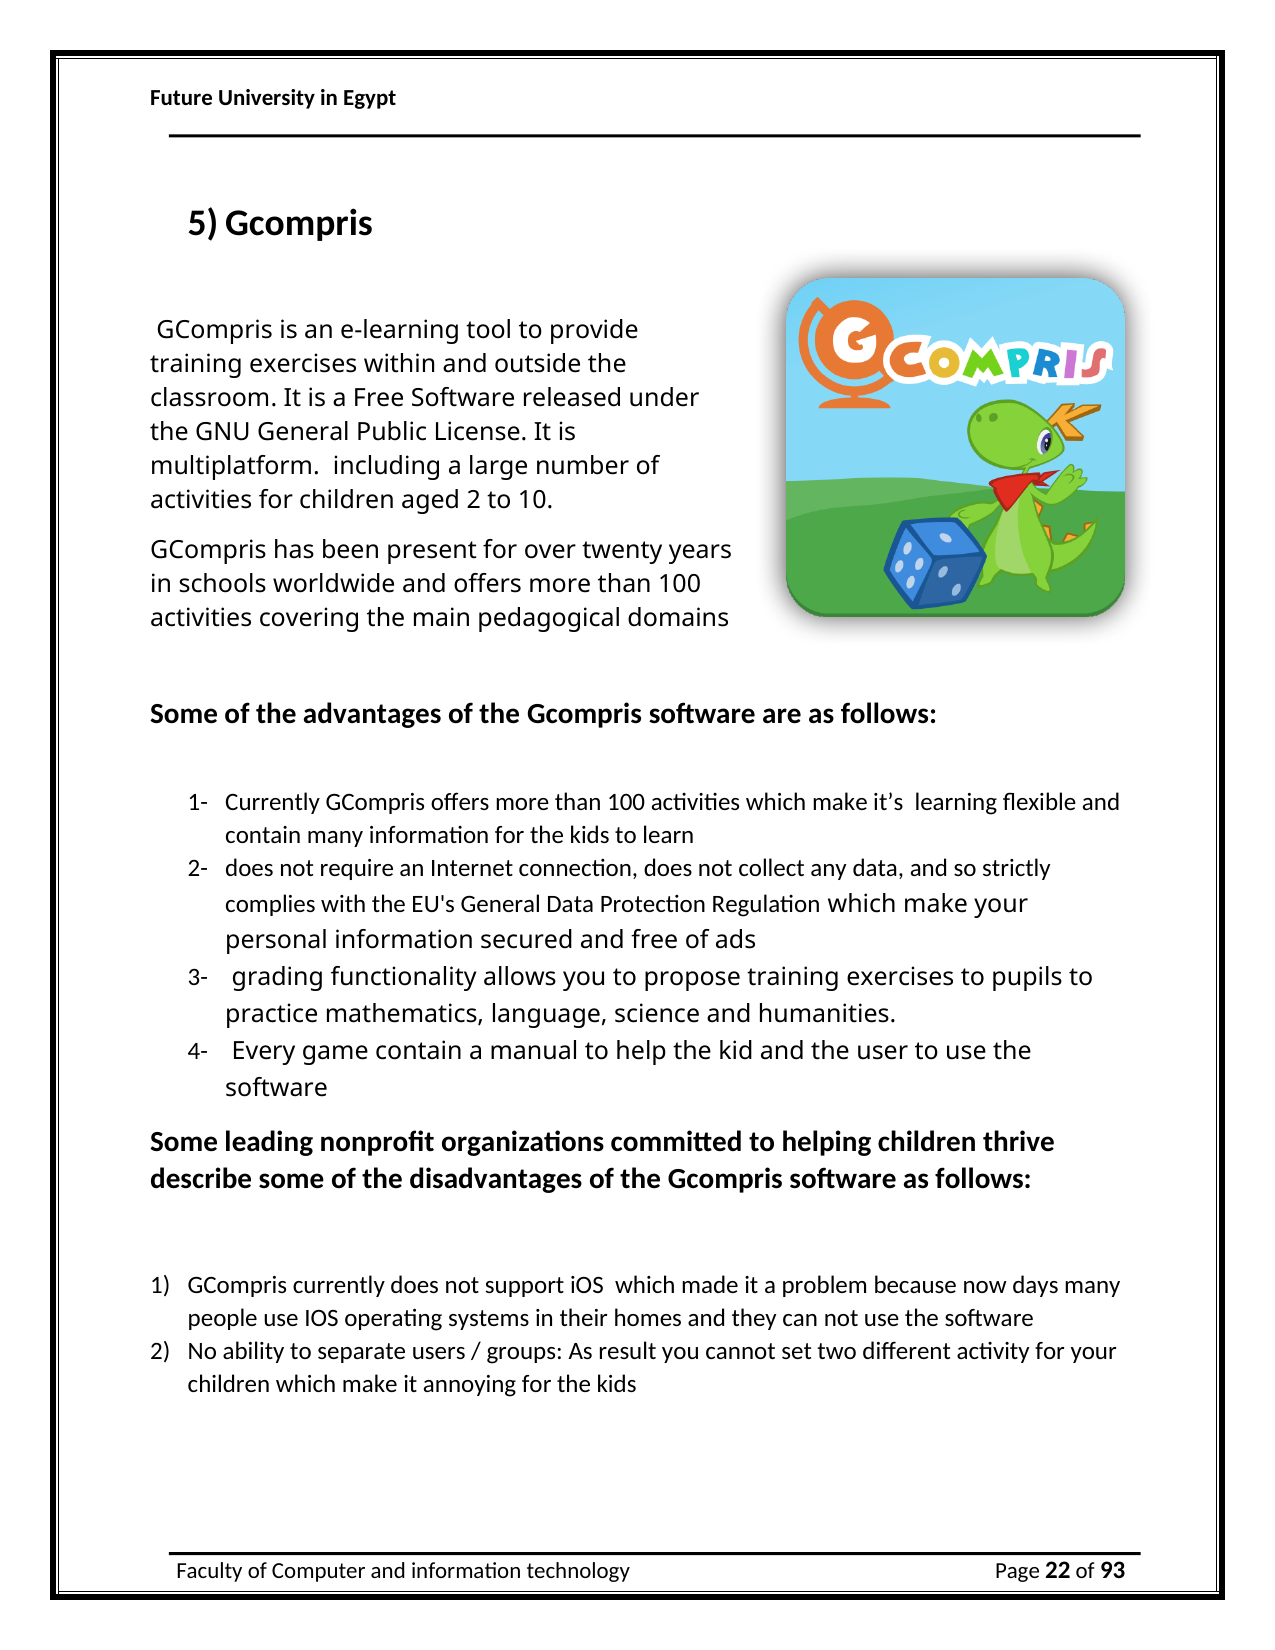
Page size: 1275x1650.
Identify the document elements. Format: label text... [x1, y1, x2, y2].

table_cell - [766, 531, 1125, 634]
text Some leading nonprofit organizations committed to helping children thrive describe some of the disadvantages of the Gcompris software as follows: [150, 1123, 1125, 1196]
picture [786, 278, 1125, 617]
list Currently GCompris offers more than 100 activities which make it’s learning flexible and contain many information for the kids to learn [187, 786, 1125, 850]
list grading functionality allows you to propose training exercises to pupils to practice mathematics, language, science and humanities. [187, 959, 1125, 1030]
text GCompris has been present for over twenty years in schools worldwide and offers more than 100 activities covering the main pedagogical domains [150, 531, 783, 634]
list does not require an Internet connection, does not collect any data, and so strictly complies with the EU's General Data Protection Regulation which make your personal information secured and free of ads [187, 852, 1125, 956]
text Some of the advantages of the Gcompris software are as follows: [150, 696, 1125, 731]
list Every game contain a manual to help the kid and the user to use the software [187, 1032, 1125, 1103]
list No ability to separate users / groups: As result you cannot set two different activity for your children which make it annoying for the kids [150, 1335, 1125, 1398]
text GCompris is an e-learning tool to provide training exercises within and outside the classroom. It is a Free Software released under the GNU General Public License. It is multiplatform. including a large number of activities for children aged 2 to 10. [150, 311, 761, 516]
list Gcompris [187, 199, 1125, 245]
list GCompris currently does not support iOS which made it a problem because now days many people use IOS operating systems in their homes and they can not use the software [150, 1269, 1125, 1333]
